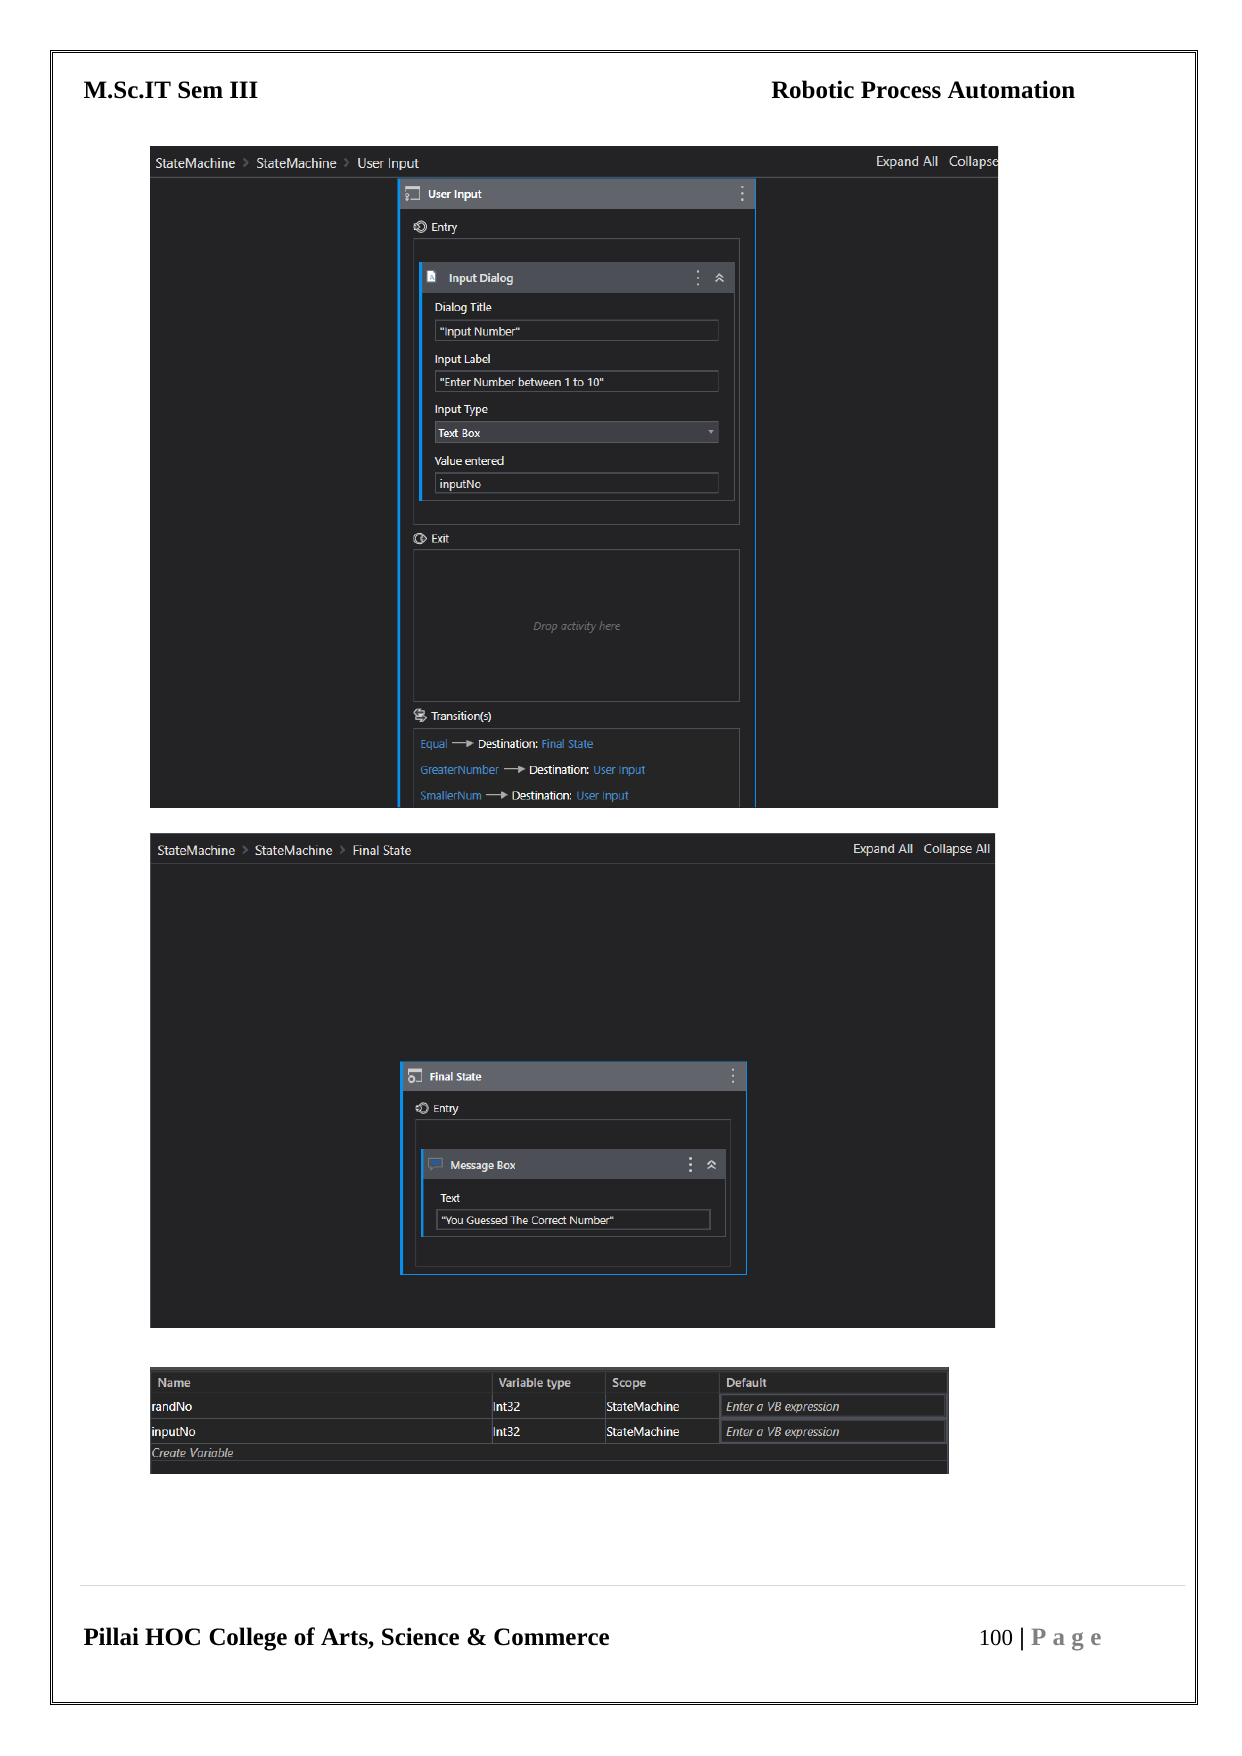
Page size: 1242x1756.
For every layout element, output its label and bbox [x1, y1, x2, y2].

picture [150, 146, 999, 808]
picture [150, 833, 996, 1328]
picture [150, 1367, 949, 1474]
